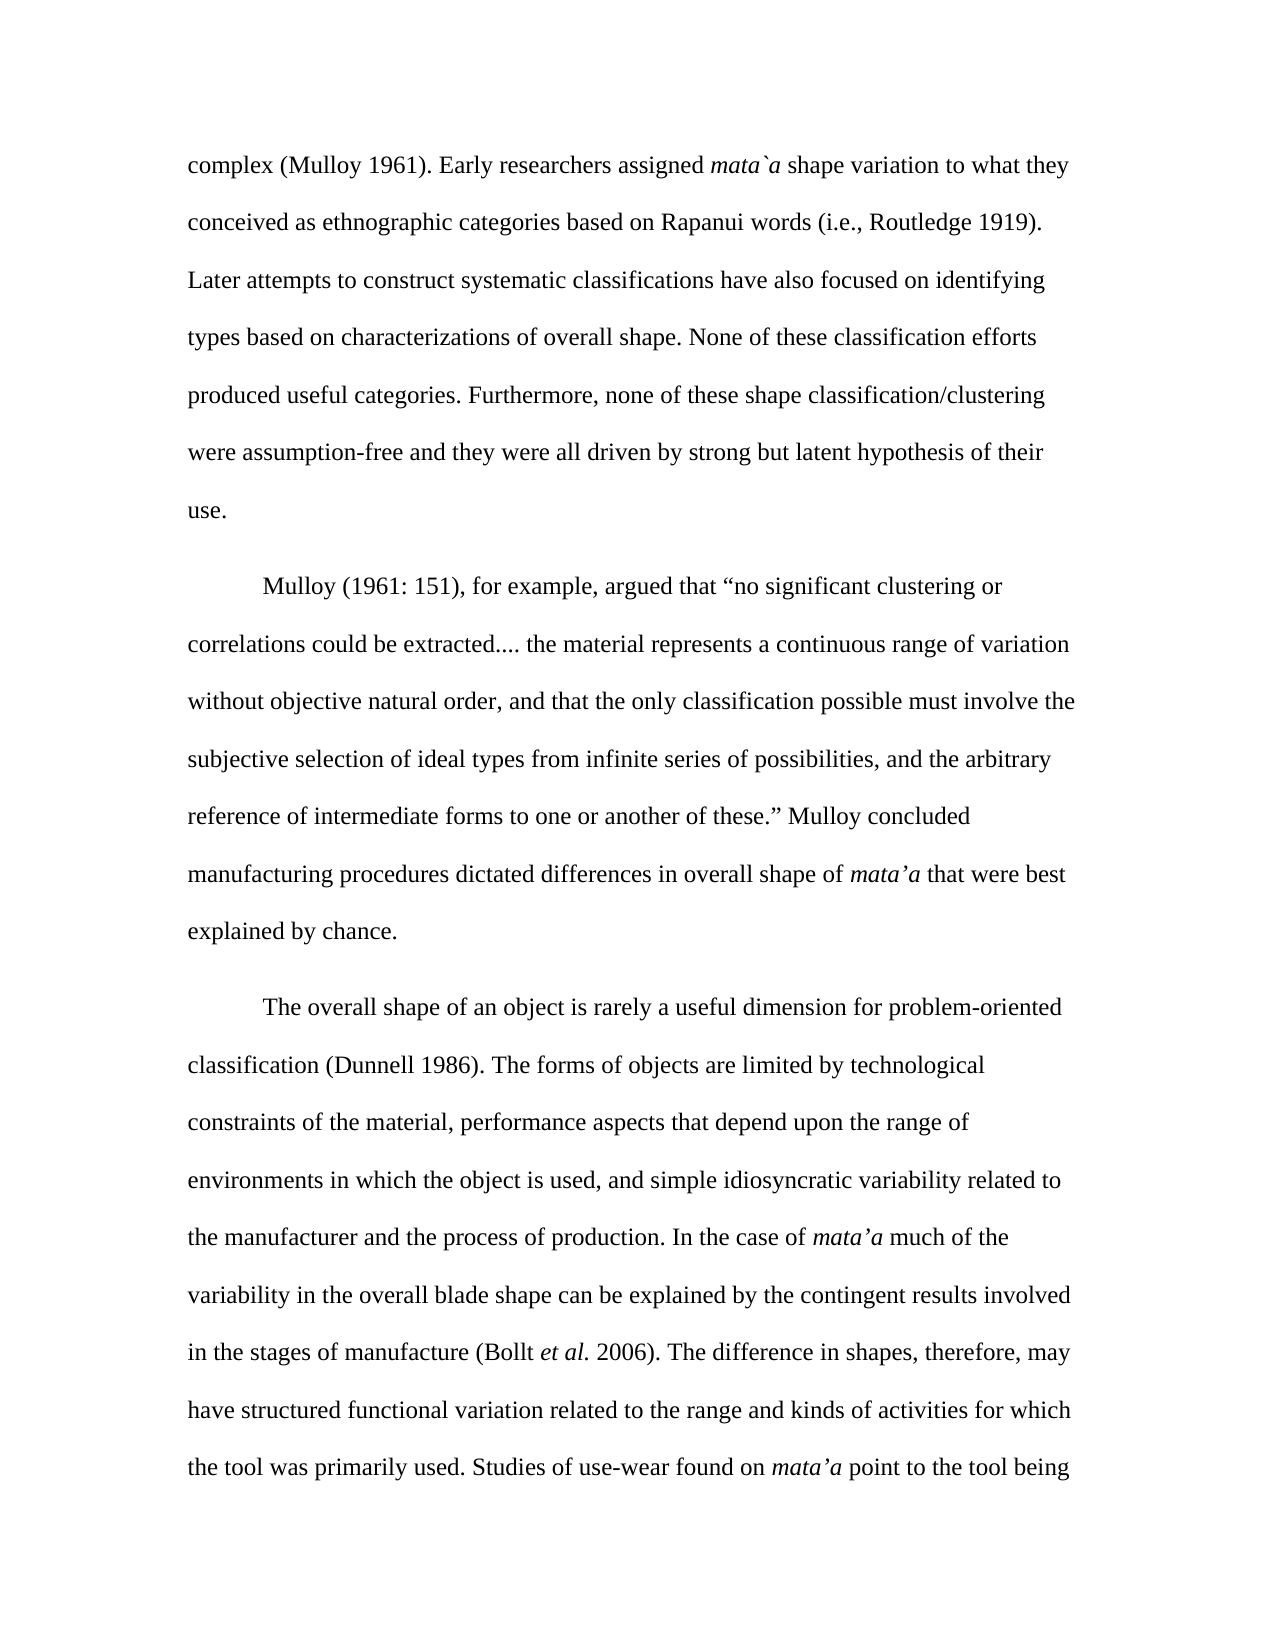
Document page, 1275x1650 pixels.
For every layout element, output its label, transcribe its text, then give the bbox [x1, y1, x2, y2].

text Mulloy (1961: 151), for example, argued that “no significant clustering or correlations could be extracted.... the material represents a continuous range of variation without objective natural order, and that the only classification possible must involve the subjective selection of ideal types from infinite series of possibilities, and the arbitrary reference of intermediate forms to one or another of these.” Mulloy concluded manufacturing procedures dictated differences in overall shape of mata’a that were best explained by chance. [187, 571, 1087, 945]
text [187, 150, 1087, 524]
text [187, 992, 1087, 1481]
